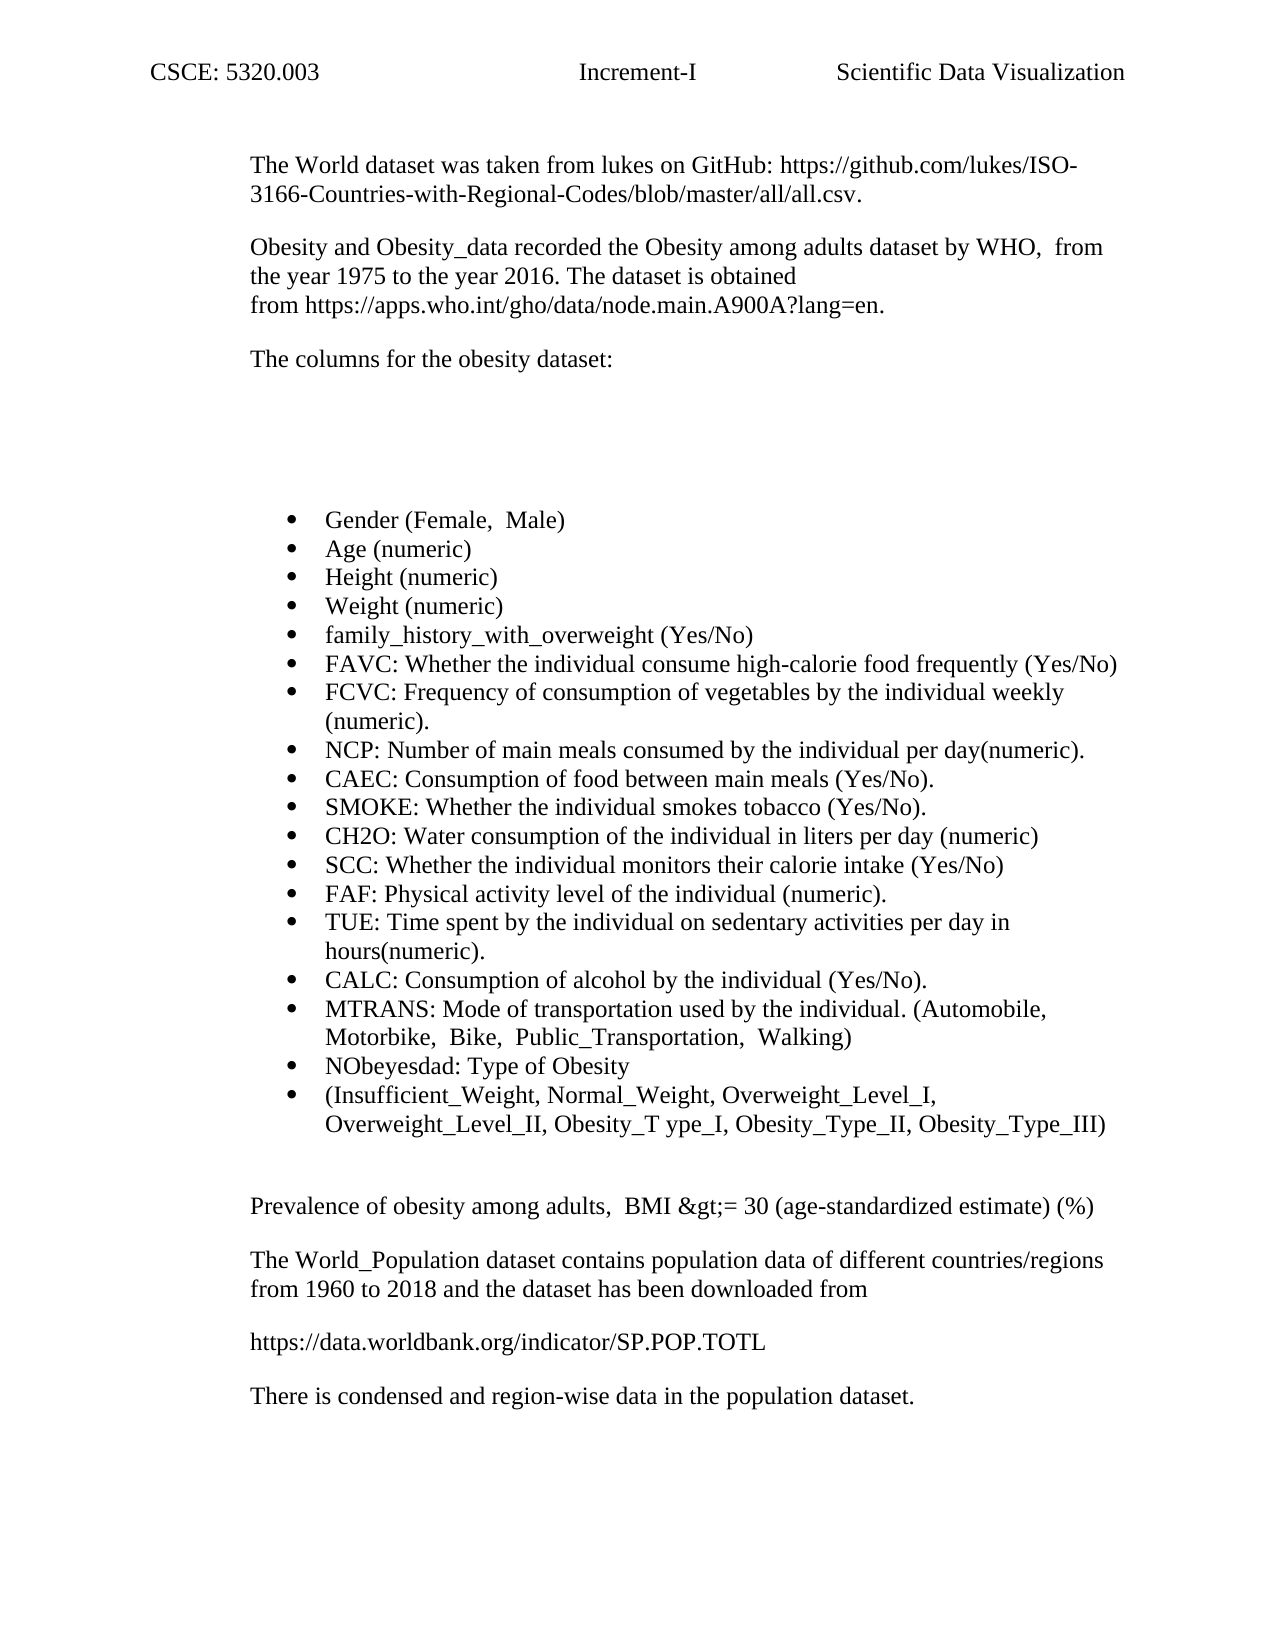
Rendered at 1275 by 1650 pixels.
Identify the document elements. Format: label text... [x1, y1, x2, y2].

text The columns for the obesity dataset: [250, 344, 1125, 372]
list FAVC: Whether the individual consume high-calorie food frequently (Yes/No) [287, 649, 1125, 677]
text The World dataset was taken from lukes on GitHub: https://github.com/lukes/ISO-3166-Countries-with-Regional-Codes/blob/master/all/all.csv. [250, 150, 1125, 207]
list CALC: Consumption of alcohol by the individual (Yes/No). [287, 965, 1125, 994]
list NObeyesdad: Type of Obesity [287, 1051, 1125, 1080]
list NCP: Number of main meals consumed by the individual per day(numeric). [287, 735, 1125, 764]
list FCVC: Frequency of consumption of vegetables by the individual weekly (numeric). [287, 677, 1125, 735]
list CAEC: Consumption of food between main meals (Yes/No). [287, 764, 1125, 792]
text https://data.worldbank.org/indicator/SP.POP.TOTL [250, 1327, 1125, 1356]
list MTRANS: Mode of transportation used by the individual. (Automobile, Motorbike, Bike, Public_Transportation, Walking) [287, 994, 1125, 1051]
list Height (numeric) [287, 562, 1125, 591]
list CH2O: Water consumption of the individual in liters per day (numeric) [287, 821, 1125, 850]
list Weight (numeric) [287, 591, 1125, 620]
list Gender (Female, Male) [287, 505, 1125, 534]
list SMOKE: Whether the individual smokes tobacco (Yes/No). [287, 792, 1125, 821]
list family_history_with_overweight (Yes/No) [287, 620, 1125, 649]
list Age (numeric) [287, 534, 1125, 562]
text There is condensed and region-wise data in the population dataset. [250, 1381, 1125, 1410]
list (Insufficient_Weight, Normal_Weight, Overweight_Level_I, Overweight_Level_II, Obesity_T ype_I, Obesity_Type_II, Obesity_Type_III) [287, 1080, 1125, 1137]
list SCC: Whether the individual monitors their calorie intake (Yes/No) [287, 850, 1125, 879]
text Prevalence of obesity among adults, BMI &gt;= 30 (age-standardized estimate) (%) [250, 1191, 1125, 1220]
list TUE: Time spent by the individual on sedentary activities per day in hours(numeric). [287, 907, 1125, 965]
list FAF: Physical activity level of the individual (numeric). [287, 879, 1125, 907]
text The World_Population dataset contains population data of different countries/regions from 1960 to 2018 and the dataset has been downloaded from [250, 1245, 1125, 1302]
text Obesity and Obesity_data recorded the Obesity among adults dataset by WHO, from the year 1975 to the year 2016. The dataset is obtained from https://apps.who.int/gho/data/node.main.A900A?lang=en. [250, 232, 1125, 319]
